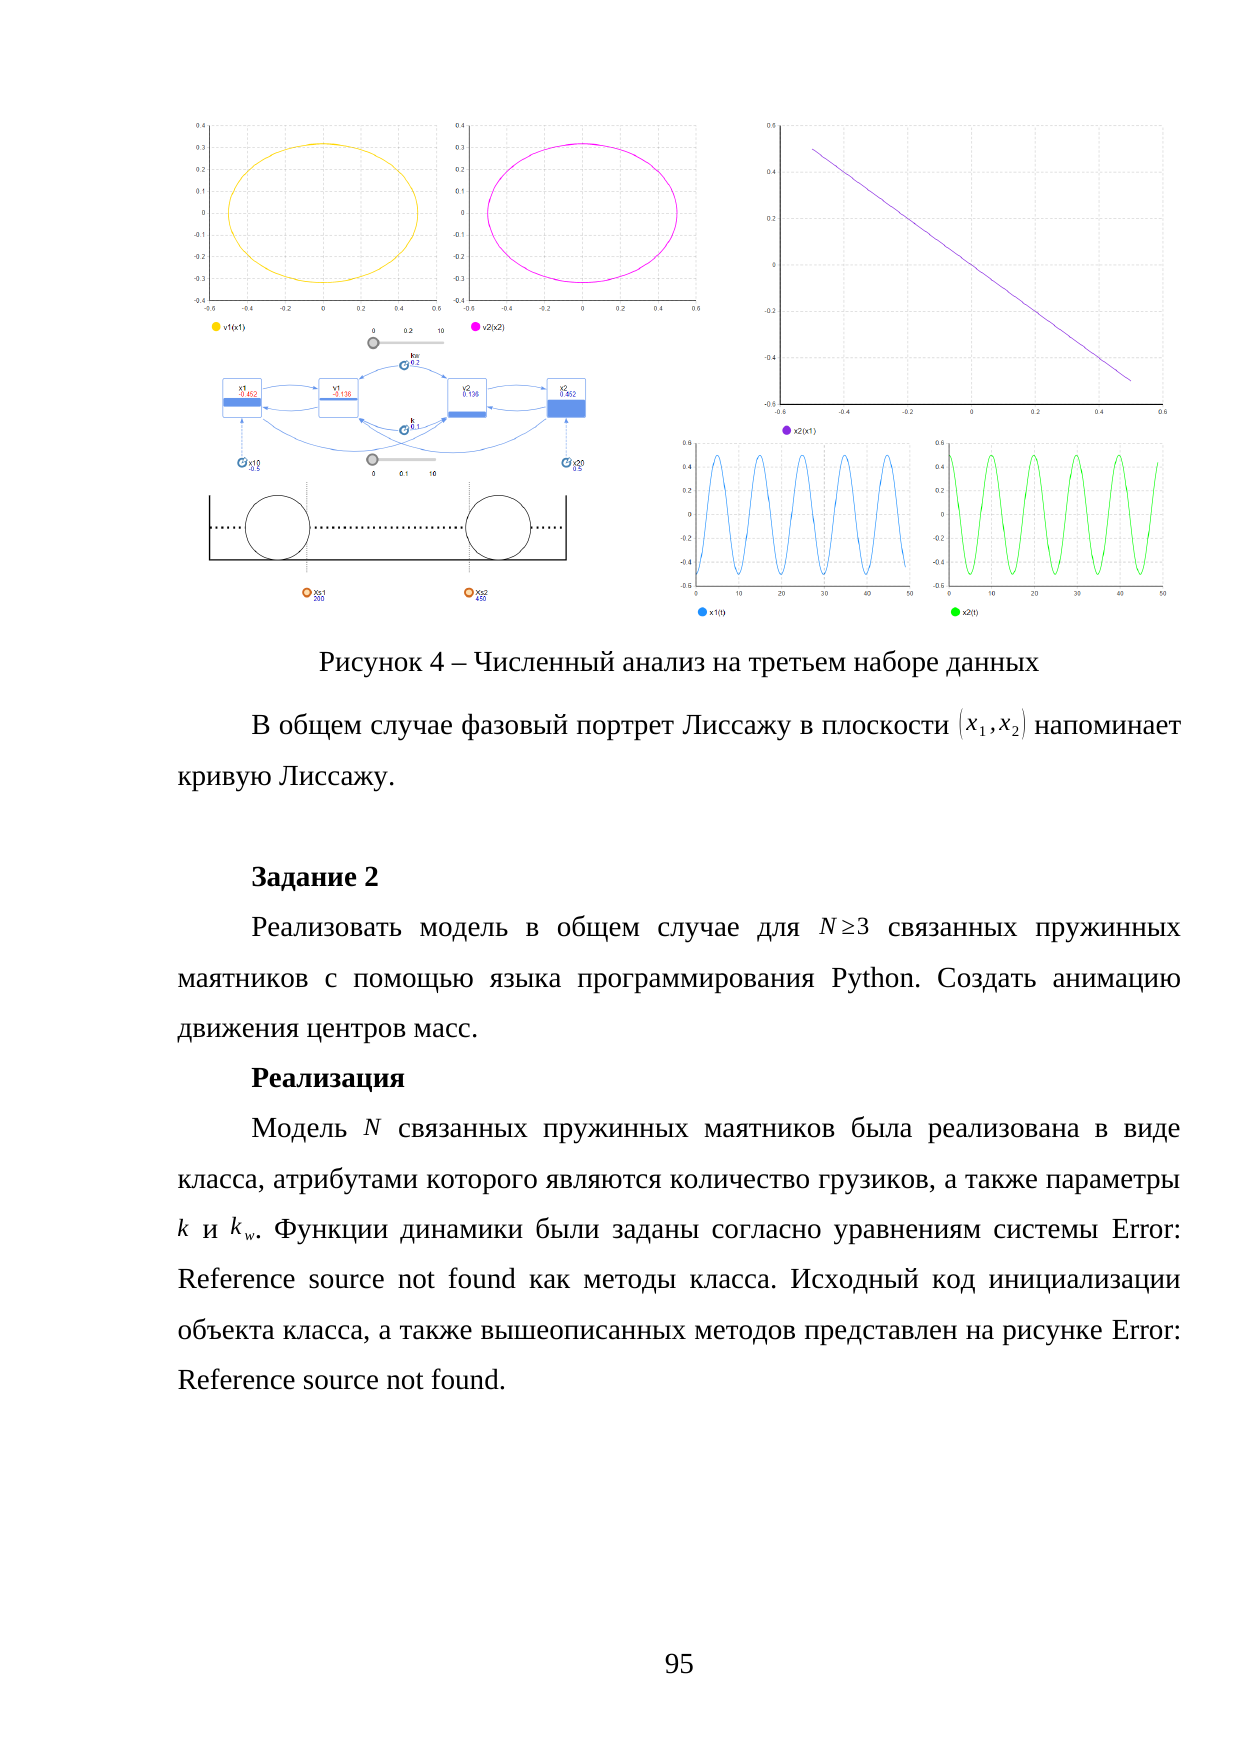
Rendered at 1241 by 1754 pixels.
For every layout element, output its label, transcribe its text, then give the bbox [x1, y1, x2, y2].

text Численный анализ на третьем наборе данных [177, 644, 1181, 678]
text В общем случае фазовый портрет Лиссажу в плоскости напоминает кривую Лиссажу. [177, 707, 1181, 792]
text Задание 2 [177, 859, 1181, 893]
text Реализация [177, 1060, 1181, 1094]
picture [177, 118, 1182, 628]
text Реализовать модель в общем случае для связанных пружинных маятников с помощью языка программирования Python. Создать анимацию движения центров масс. [177, 909, 1181, 1043]
